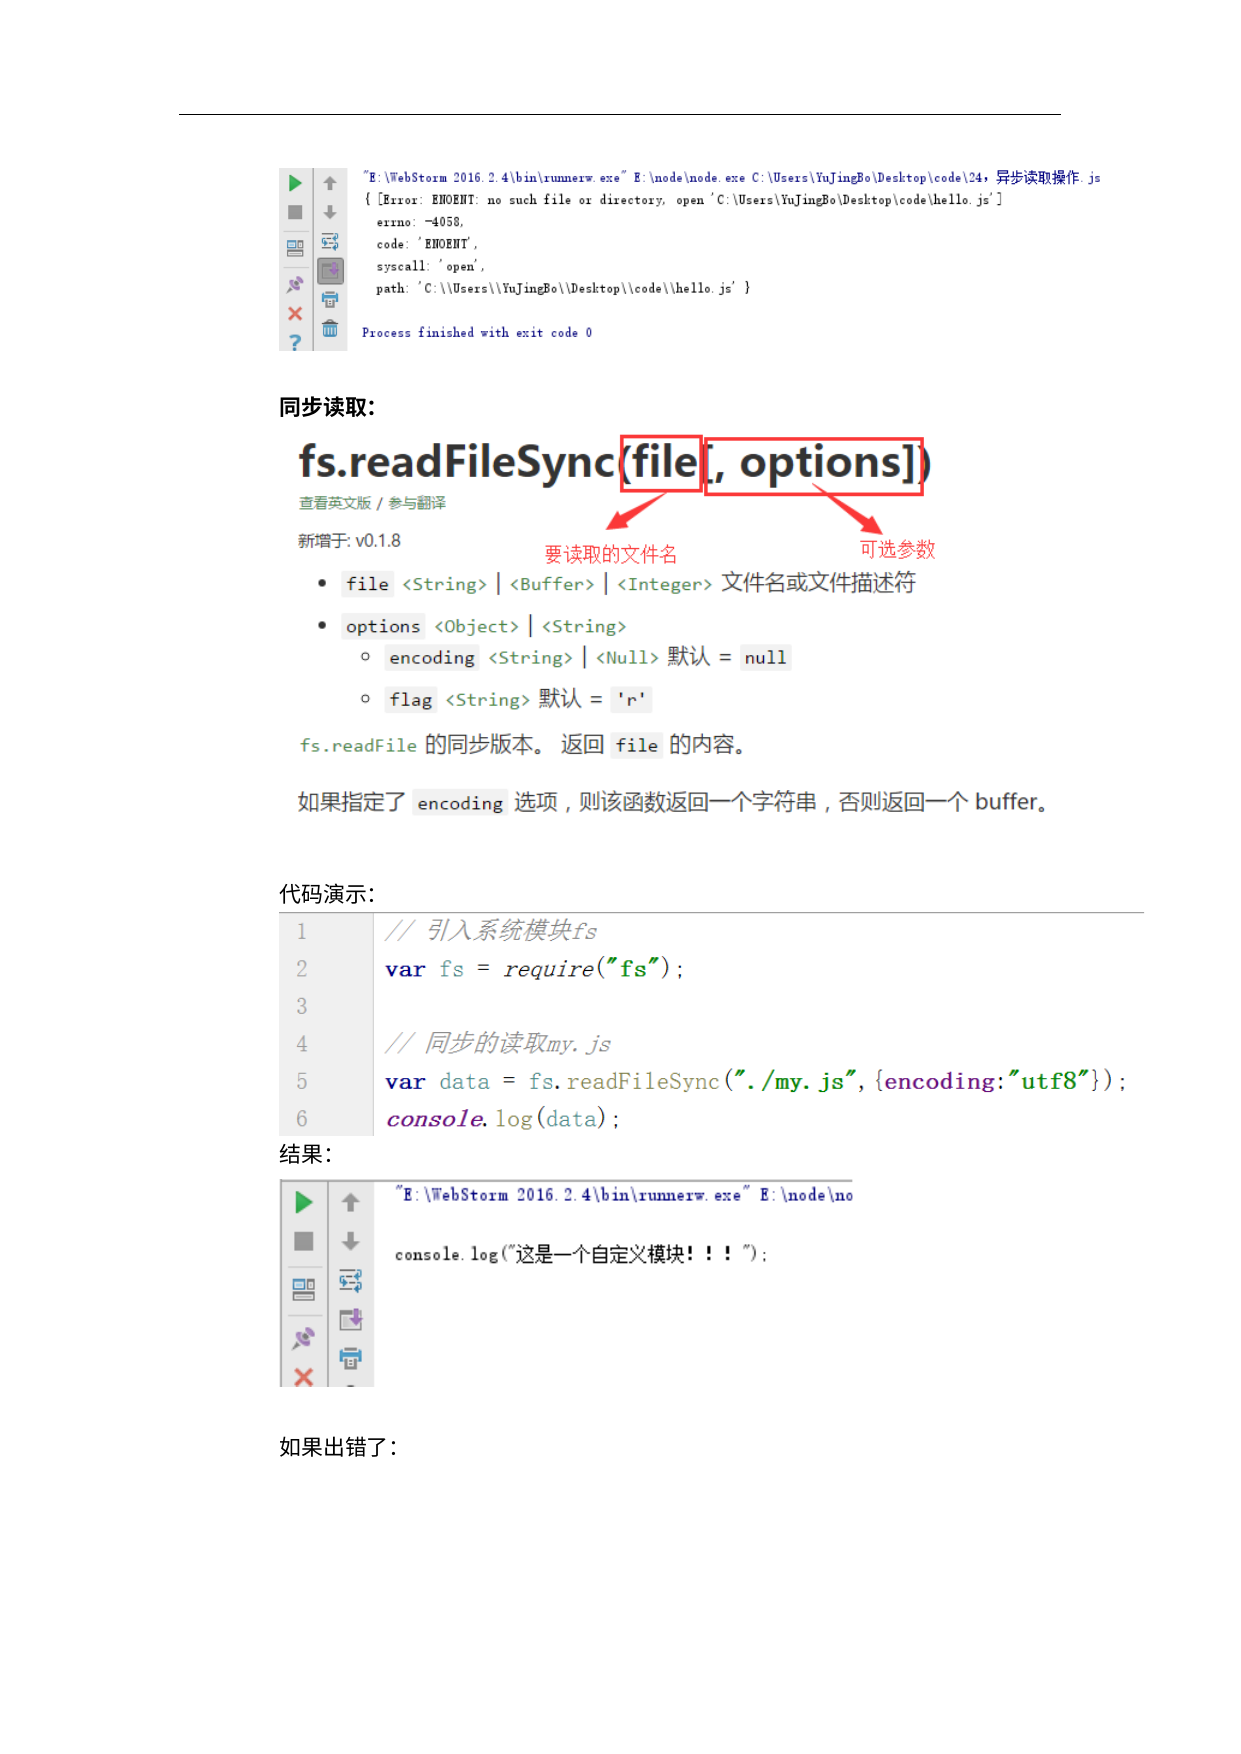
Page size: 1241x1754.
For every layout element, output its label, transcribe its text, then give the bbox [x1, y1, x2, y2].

picture [279, 431, 1145, 836]
picture [279, 1179, 853, 1387]
text 代码演示： [187, 877, 1053, 909]
text 如果出错了： [187, 1429, 1053, 1462]
picture [279, 168, 1144, 351]
picture [279, 910, 1145, 1136]
text 结果： [187, 1137, 1053, 1169]
text 同步读取： [187, 389, 1053, 422]
